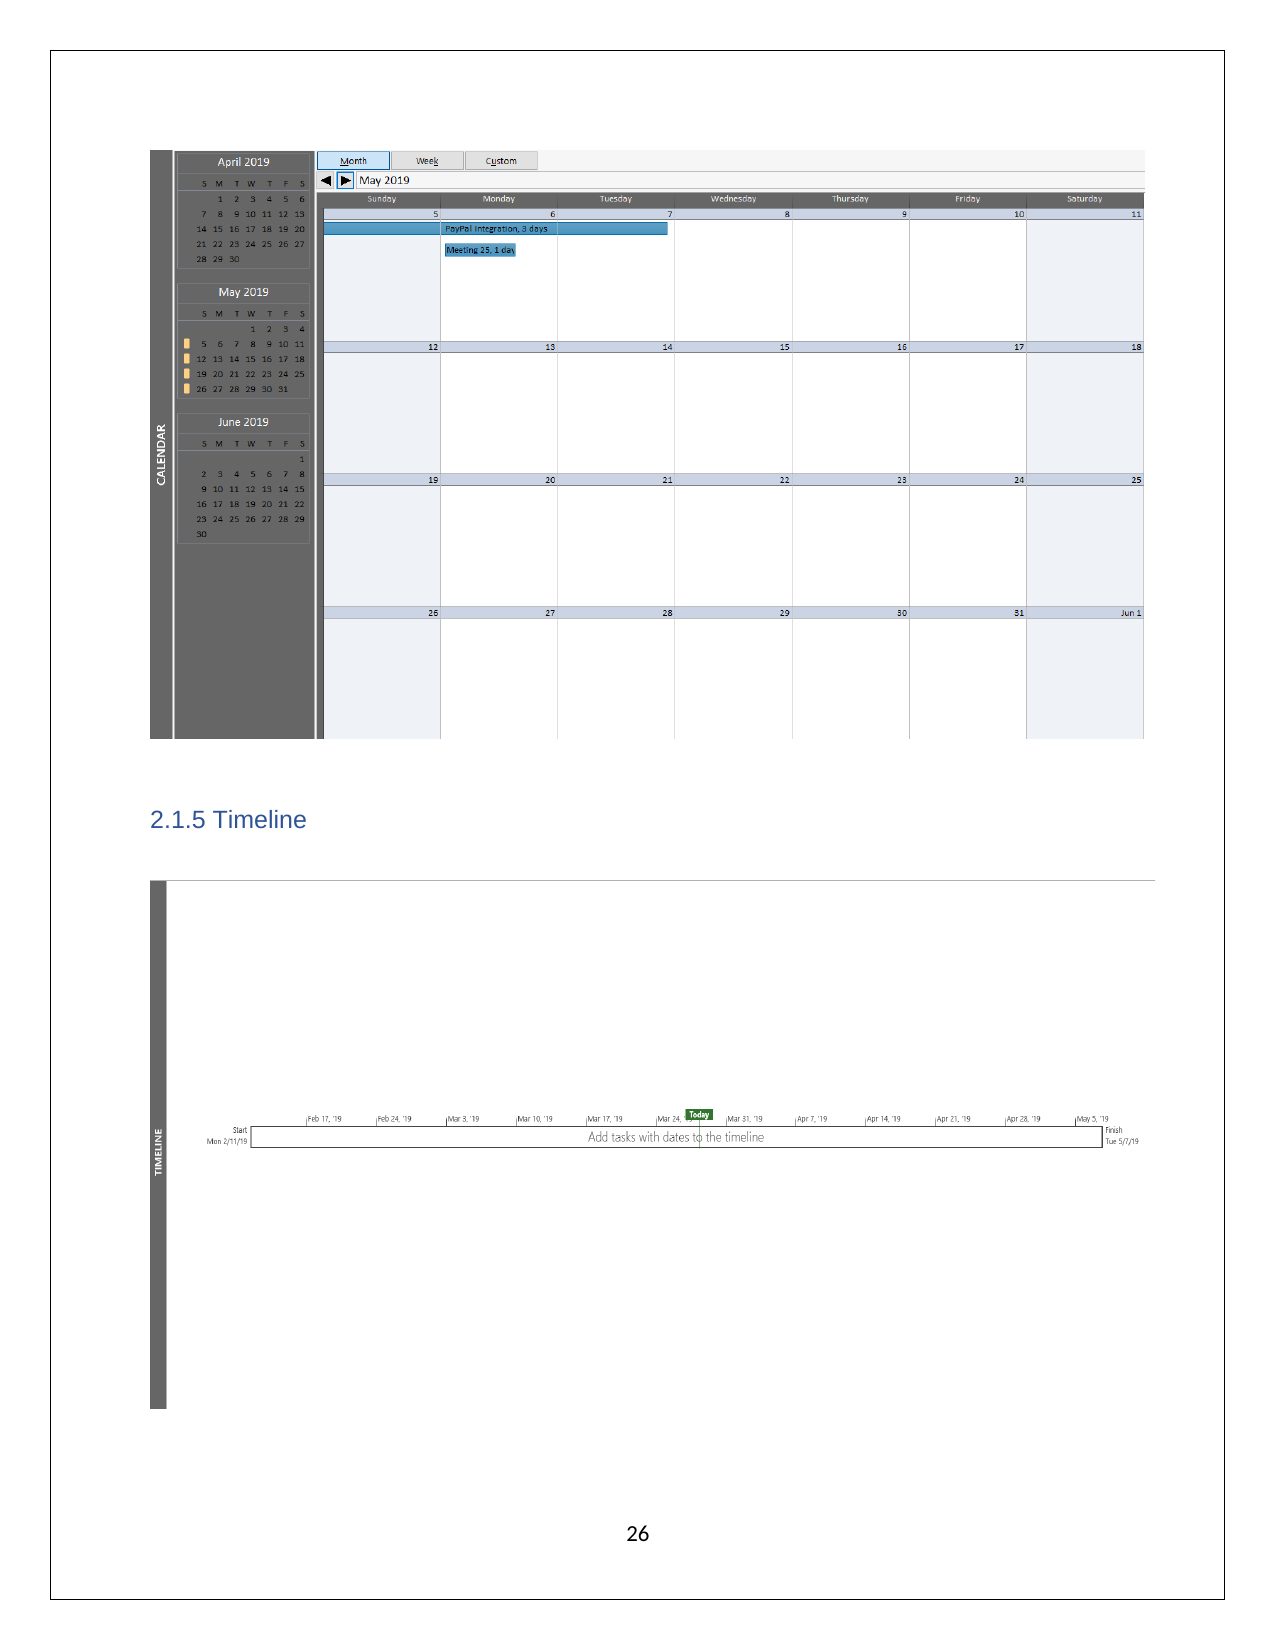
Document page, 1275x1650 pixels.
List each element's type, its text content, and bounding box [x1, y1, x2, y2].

subtitle 2.1.5 Timeline [150, 805, 1125, 833]
picture [150, 150, 1146, 739]
picture [150, 880, 1156, 1409]
